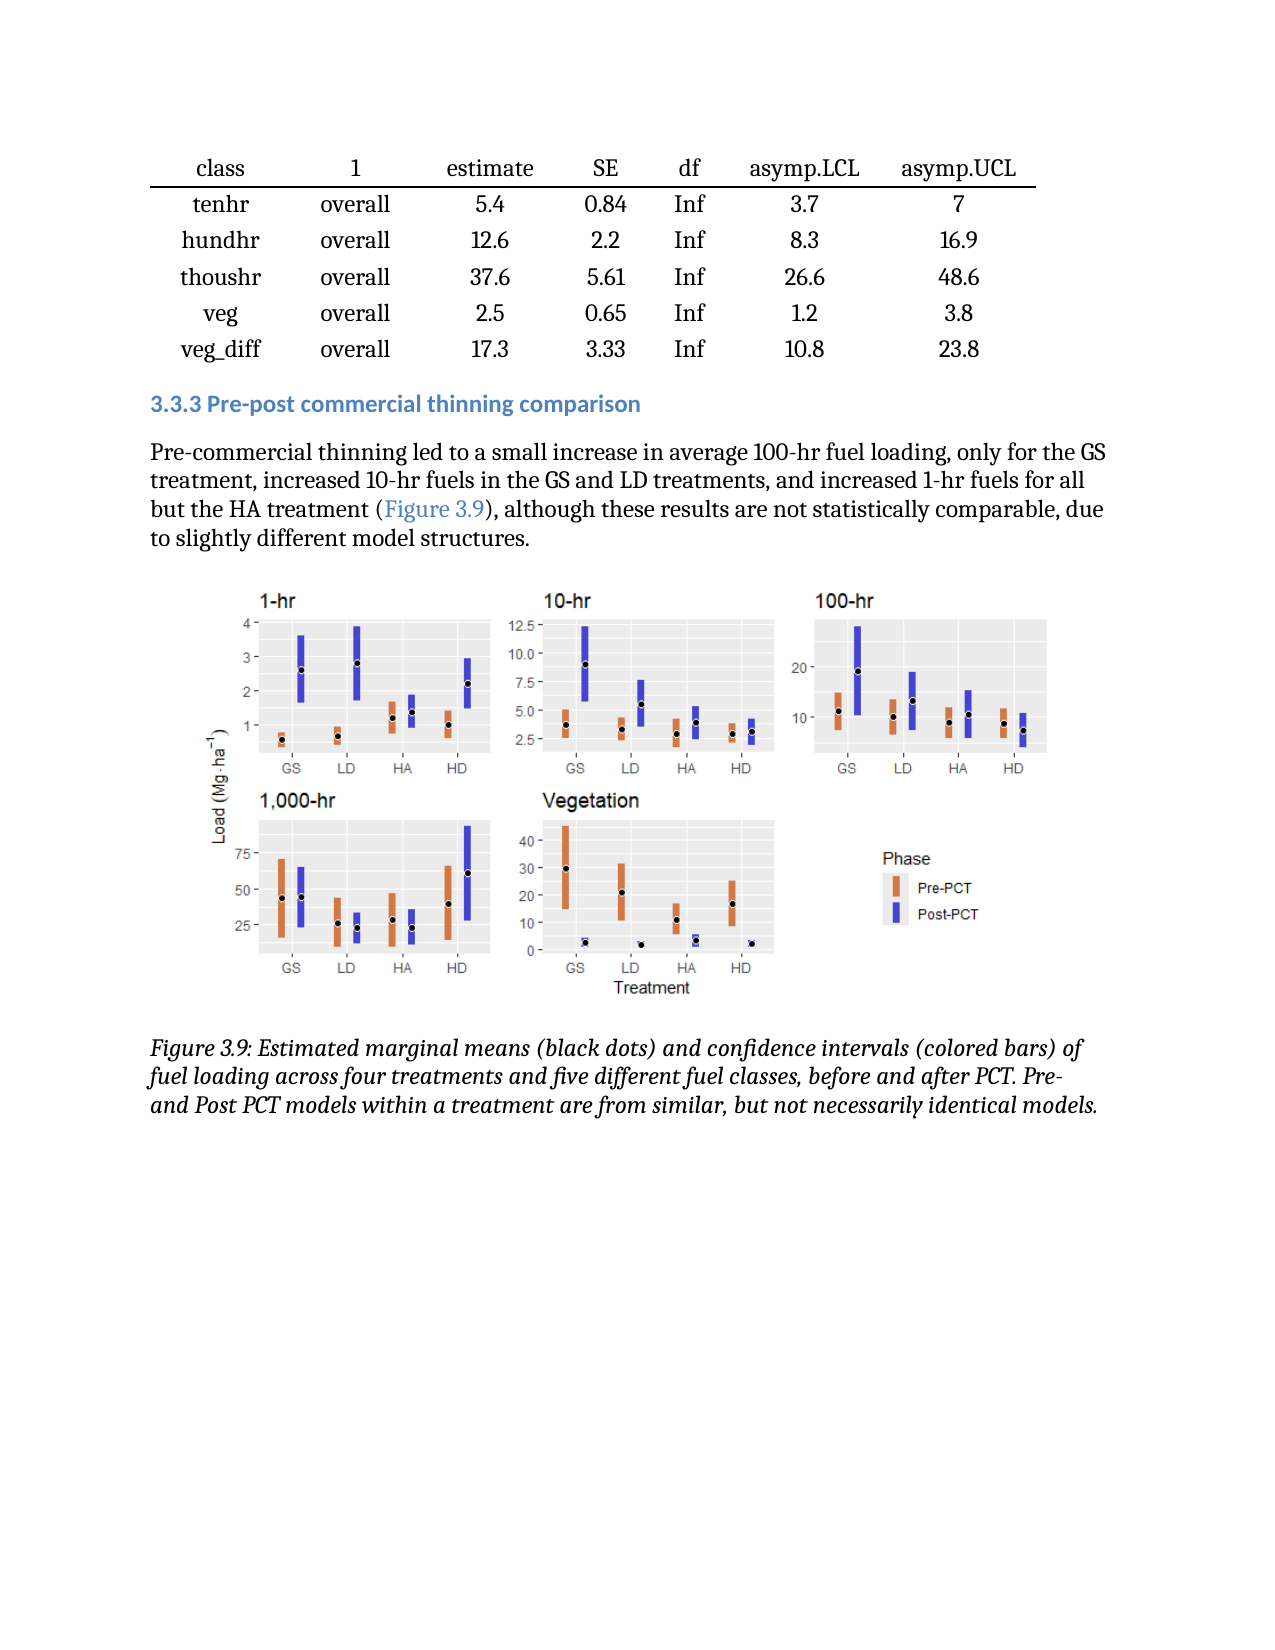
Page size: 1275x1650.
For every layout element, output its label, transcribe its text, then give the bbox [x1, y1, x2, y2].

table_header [139, 150, 1114, 368]
picture [188, 575, 1064, 1013]
text Pre-commercial thinning led to a small increase in average 100-hr fuel loading, only for the GS treatment, increased 10-hr fuels in the GS and LD treatments, and increased 1-hr fuels for all but the HA treatment (Figure 3.9), although these results are not statistically comparable, due to slightly different model structures. [150, 438, 1125, 553]
table_header Figure 3.9: Estimated marginal means (black dots) and confidence intervals (colored bars) of fuel loading across four treatments and five different fuel classes, before and after PCT. Pre- and Post PCT models within a treatment are from similar, but not necessarily identical models. [139, 571, 1114, 1132]
subtitle 3.3.3 Pre-post commercial thinning comparison [150, 388, 1125, 419]
